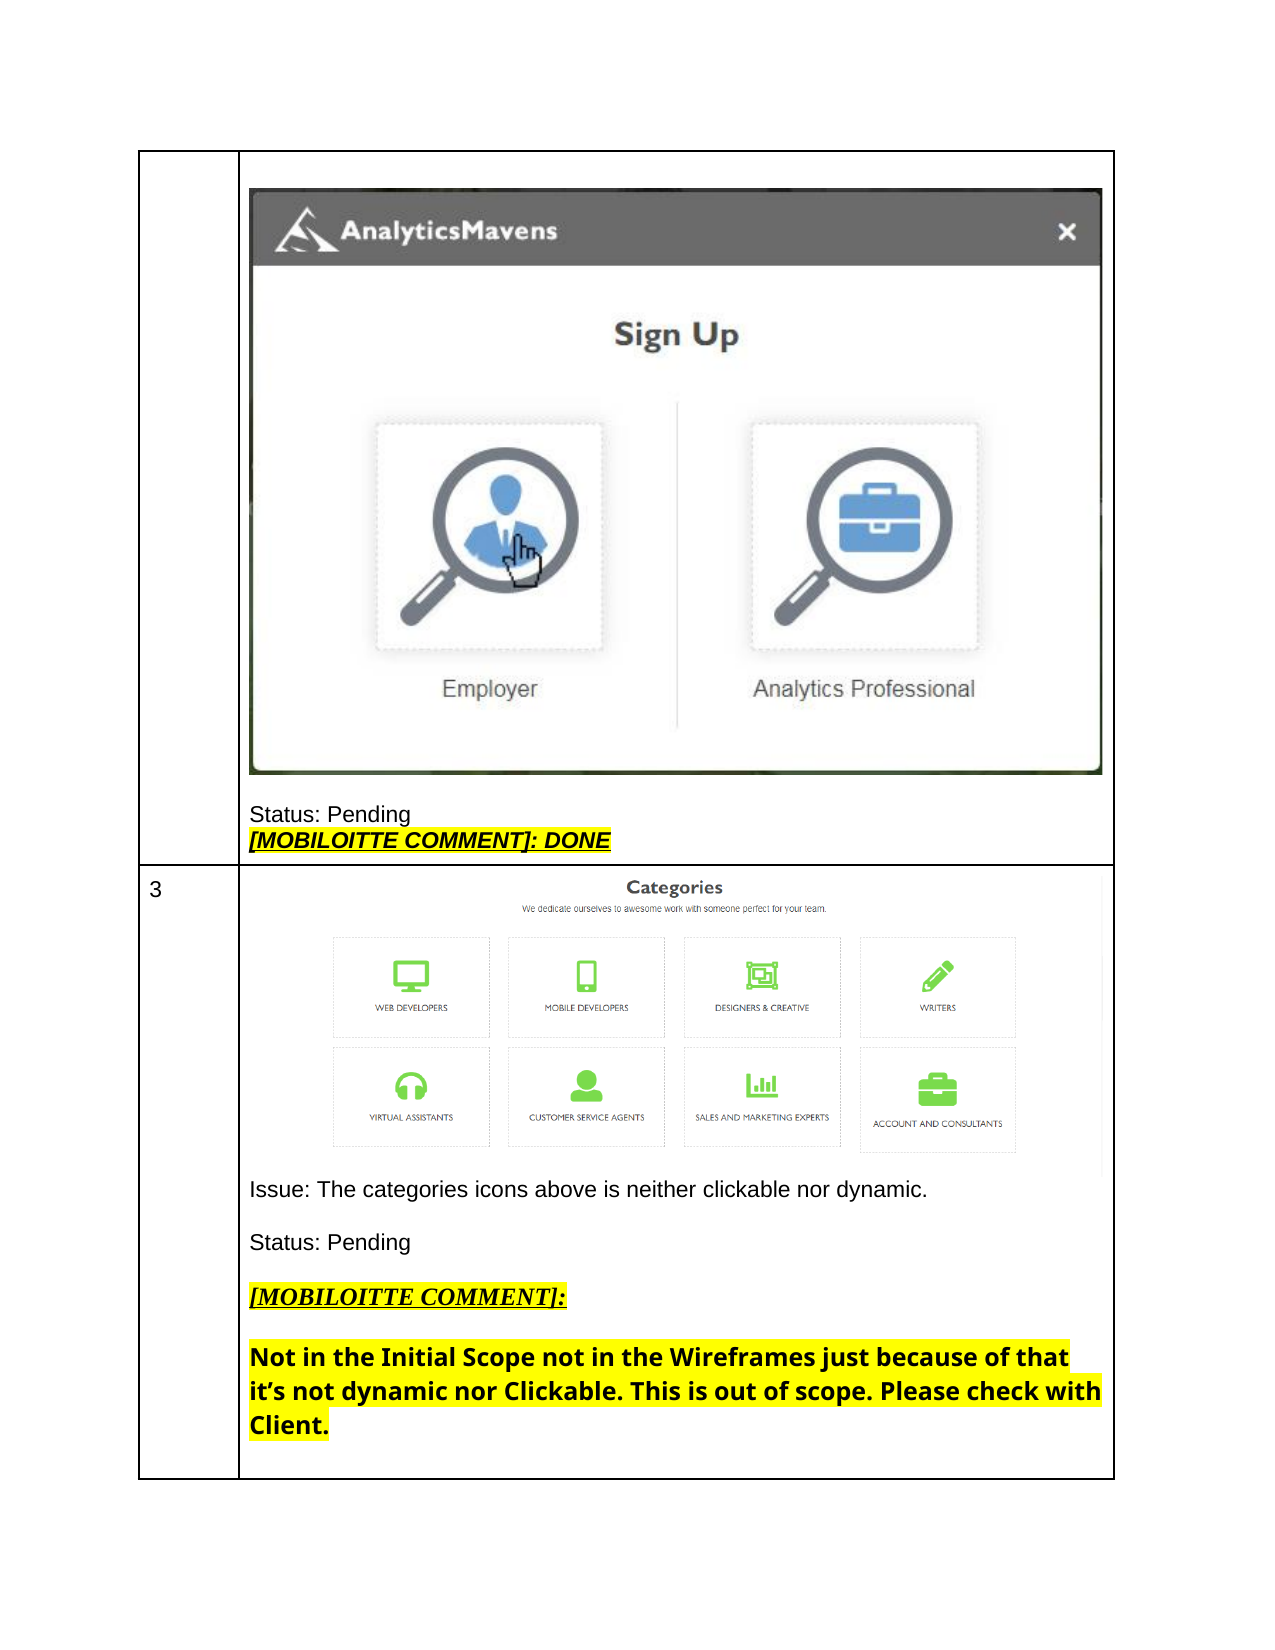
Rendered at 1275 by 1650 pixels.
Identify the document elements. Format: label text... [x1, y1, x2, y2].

picture [249, 876, 1103, 1177]
table_cell Issue: The categories icons above is neither clickable nor dynamic. Status: Pending [MOBILOITTE COMMENT]: Not in the Initial Scope not in the Wireframes just because of that it’s not dynamic nor Clickable. This is out of scope. Please check with Client. [240, 866, 1113, 1478]
picture [249, 188, 1103, 775]
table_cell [240, 152, 1113, 864]
table_cell 2 [140, 152, 238, 864]
table_cell 3 [140, 866, 238, 1478]
